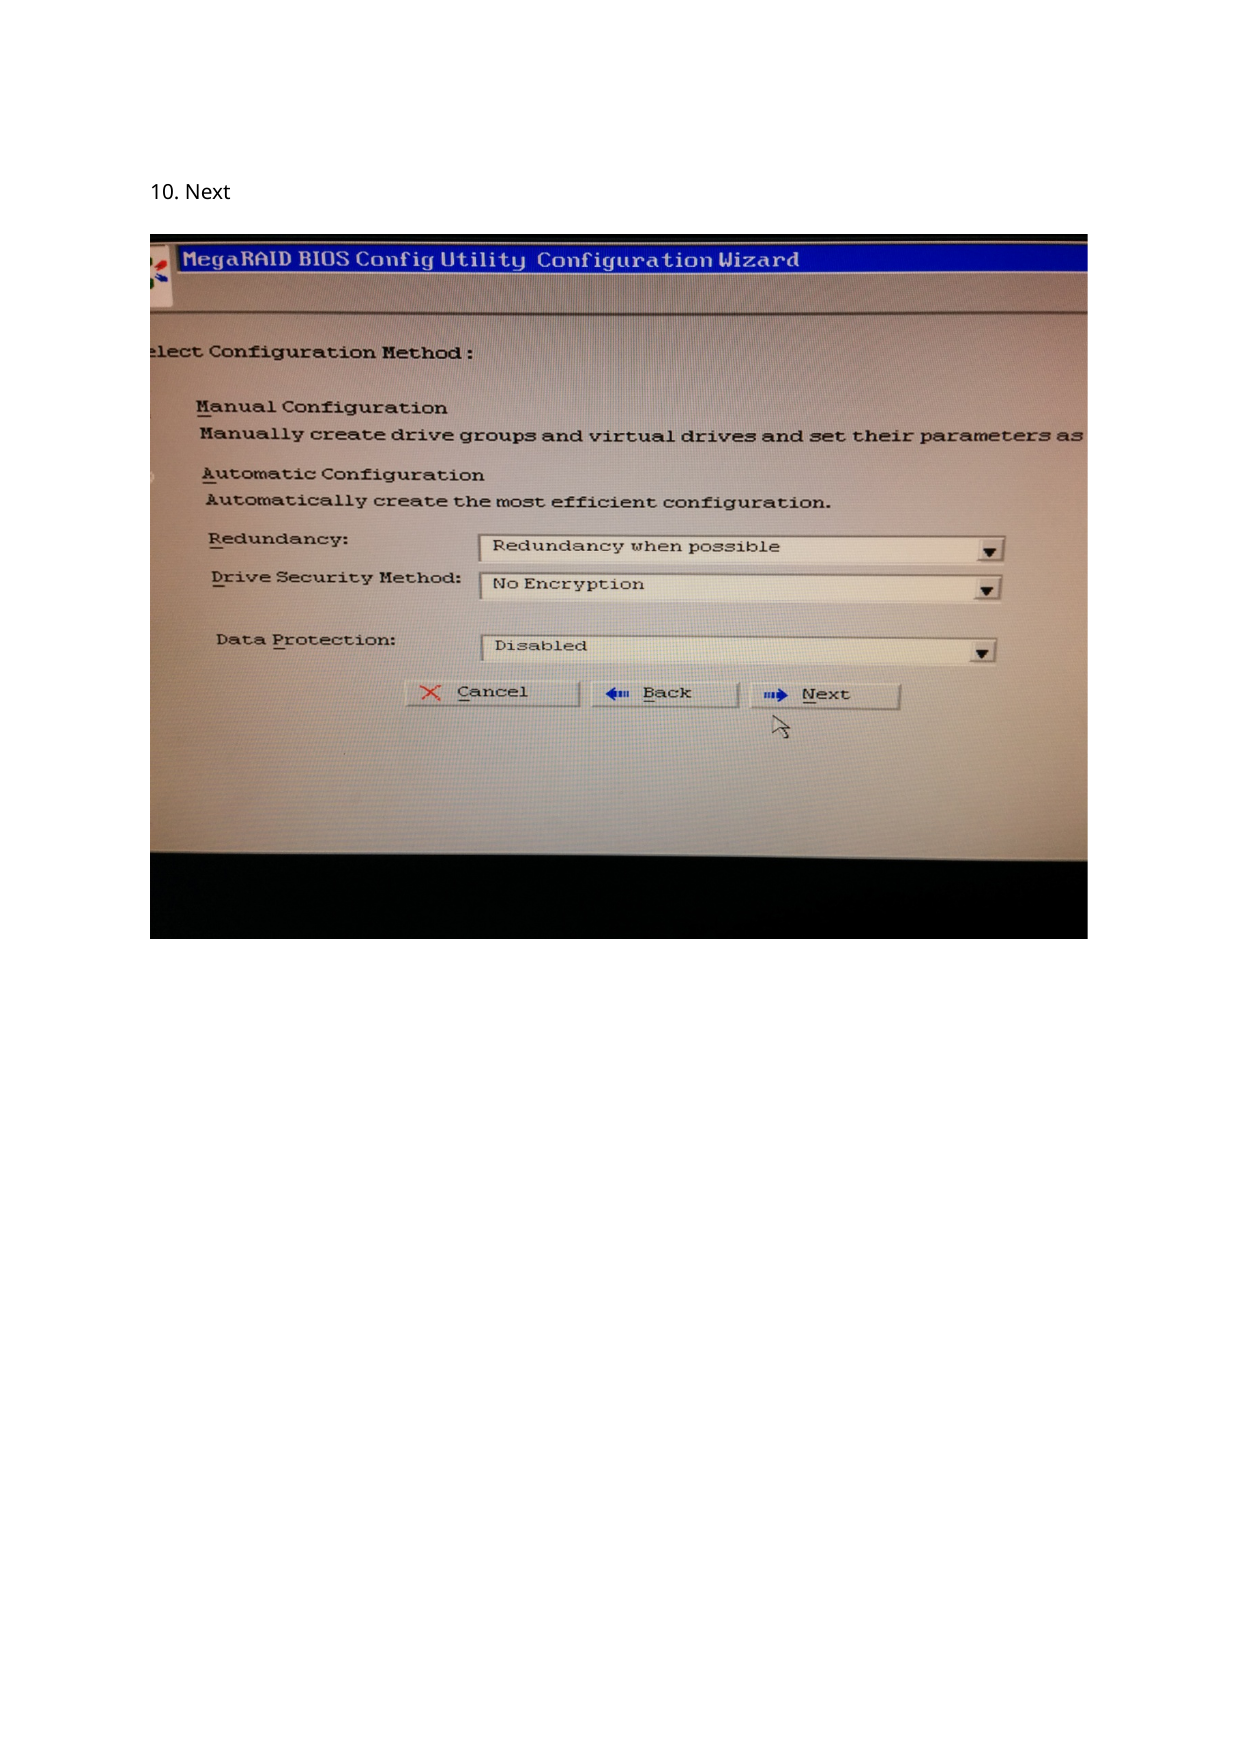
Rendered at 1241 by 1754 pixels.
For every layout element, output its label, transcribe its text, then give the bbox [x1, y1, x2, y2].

picture [150, 234, 1088, 939]
text 10. Next [150, 177, 1090, 206]
